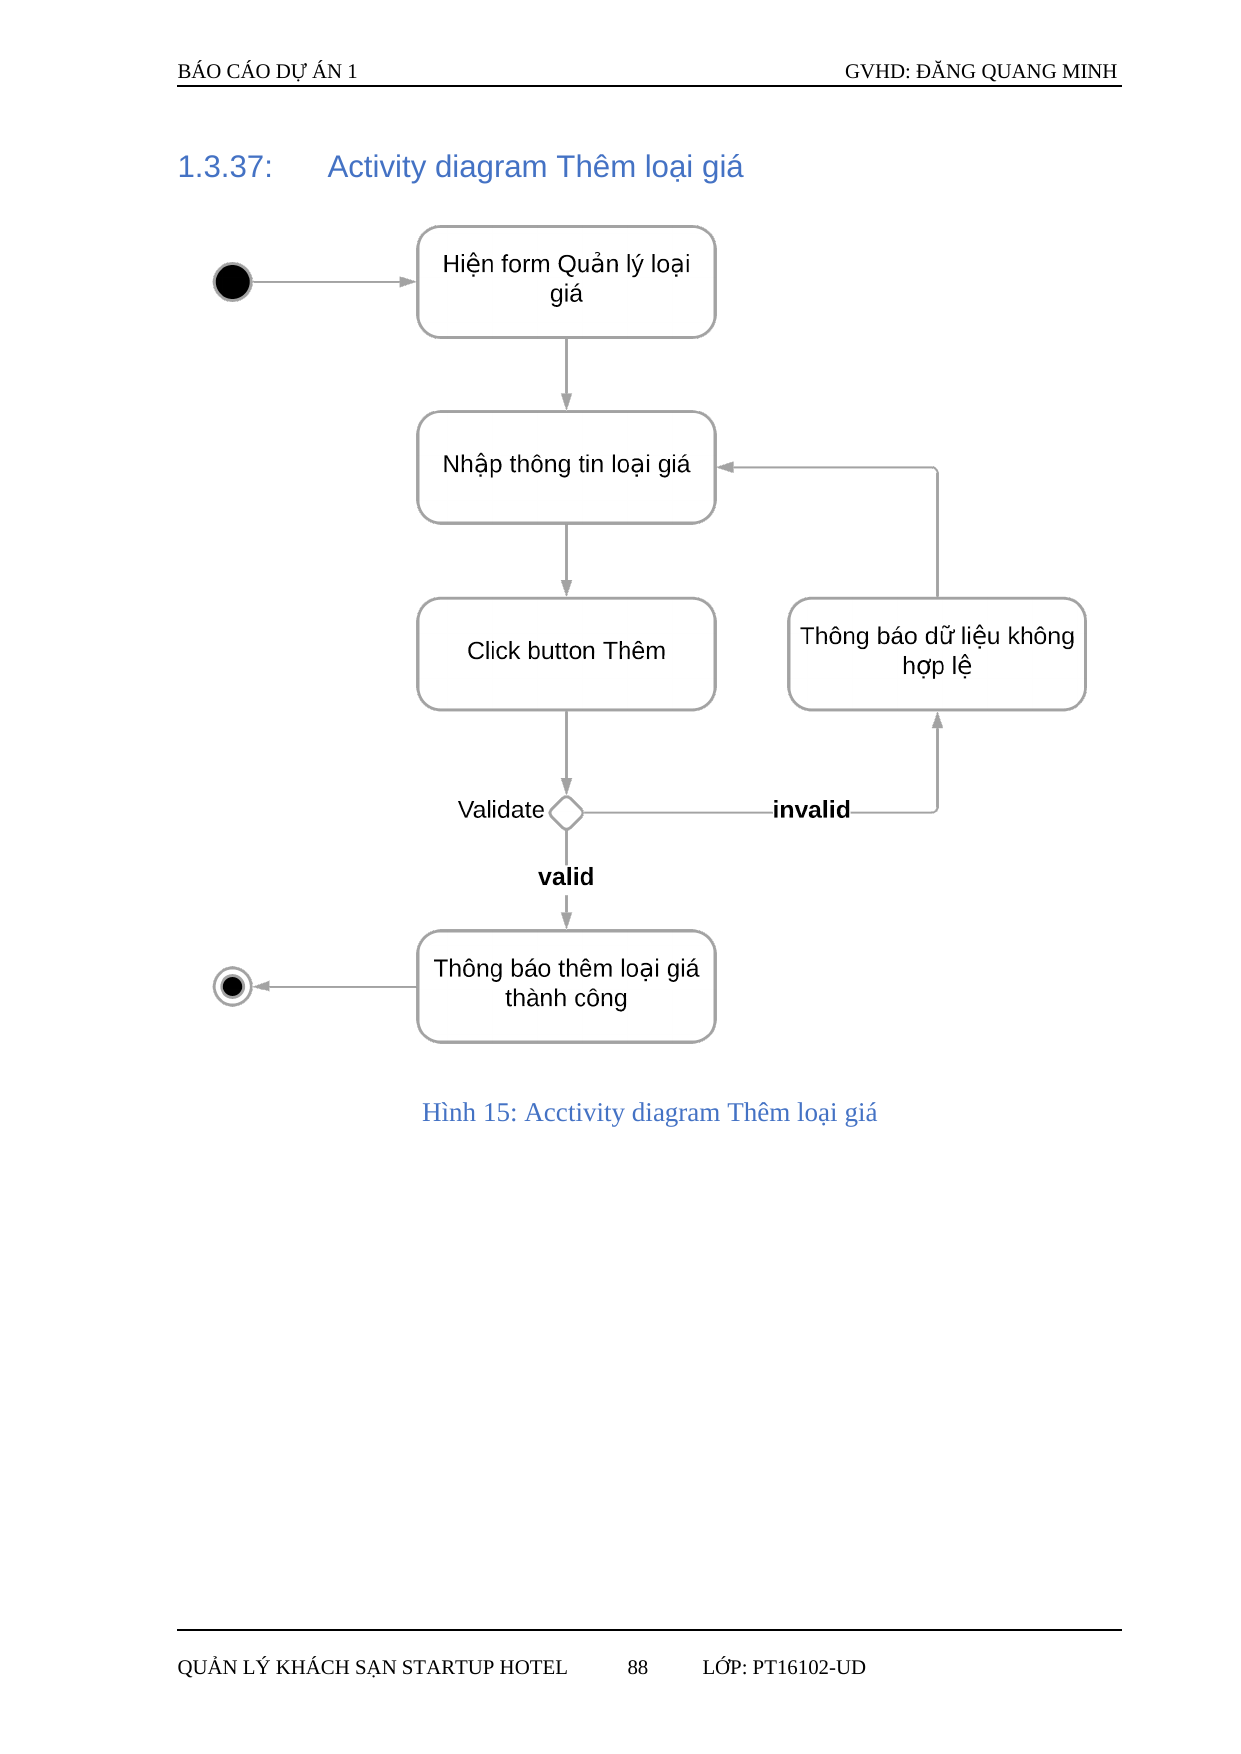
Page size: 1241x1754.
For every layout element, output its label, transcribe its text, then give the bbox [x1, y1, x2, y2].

subtitle Activity diagram Thêm loại giá [177, 148, 1122, 184]
picture [177, 190, 1123, 1079]
text Hình 15: Acctivity diagram Thêm loại giá [177, 1096, 1122, 1127]
